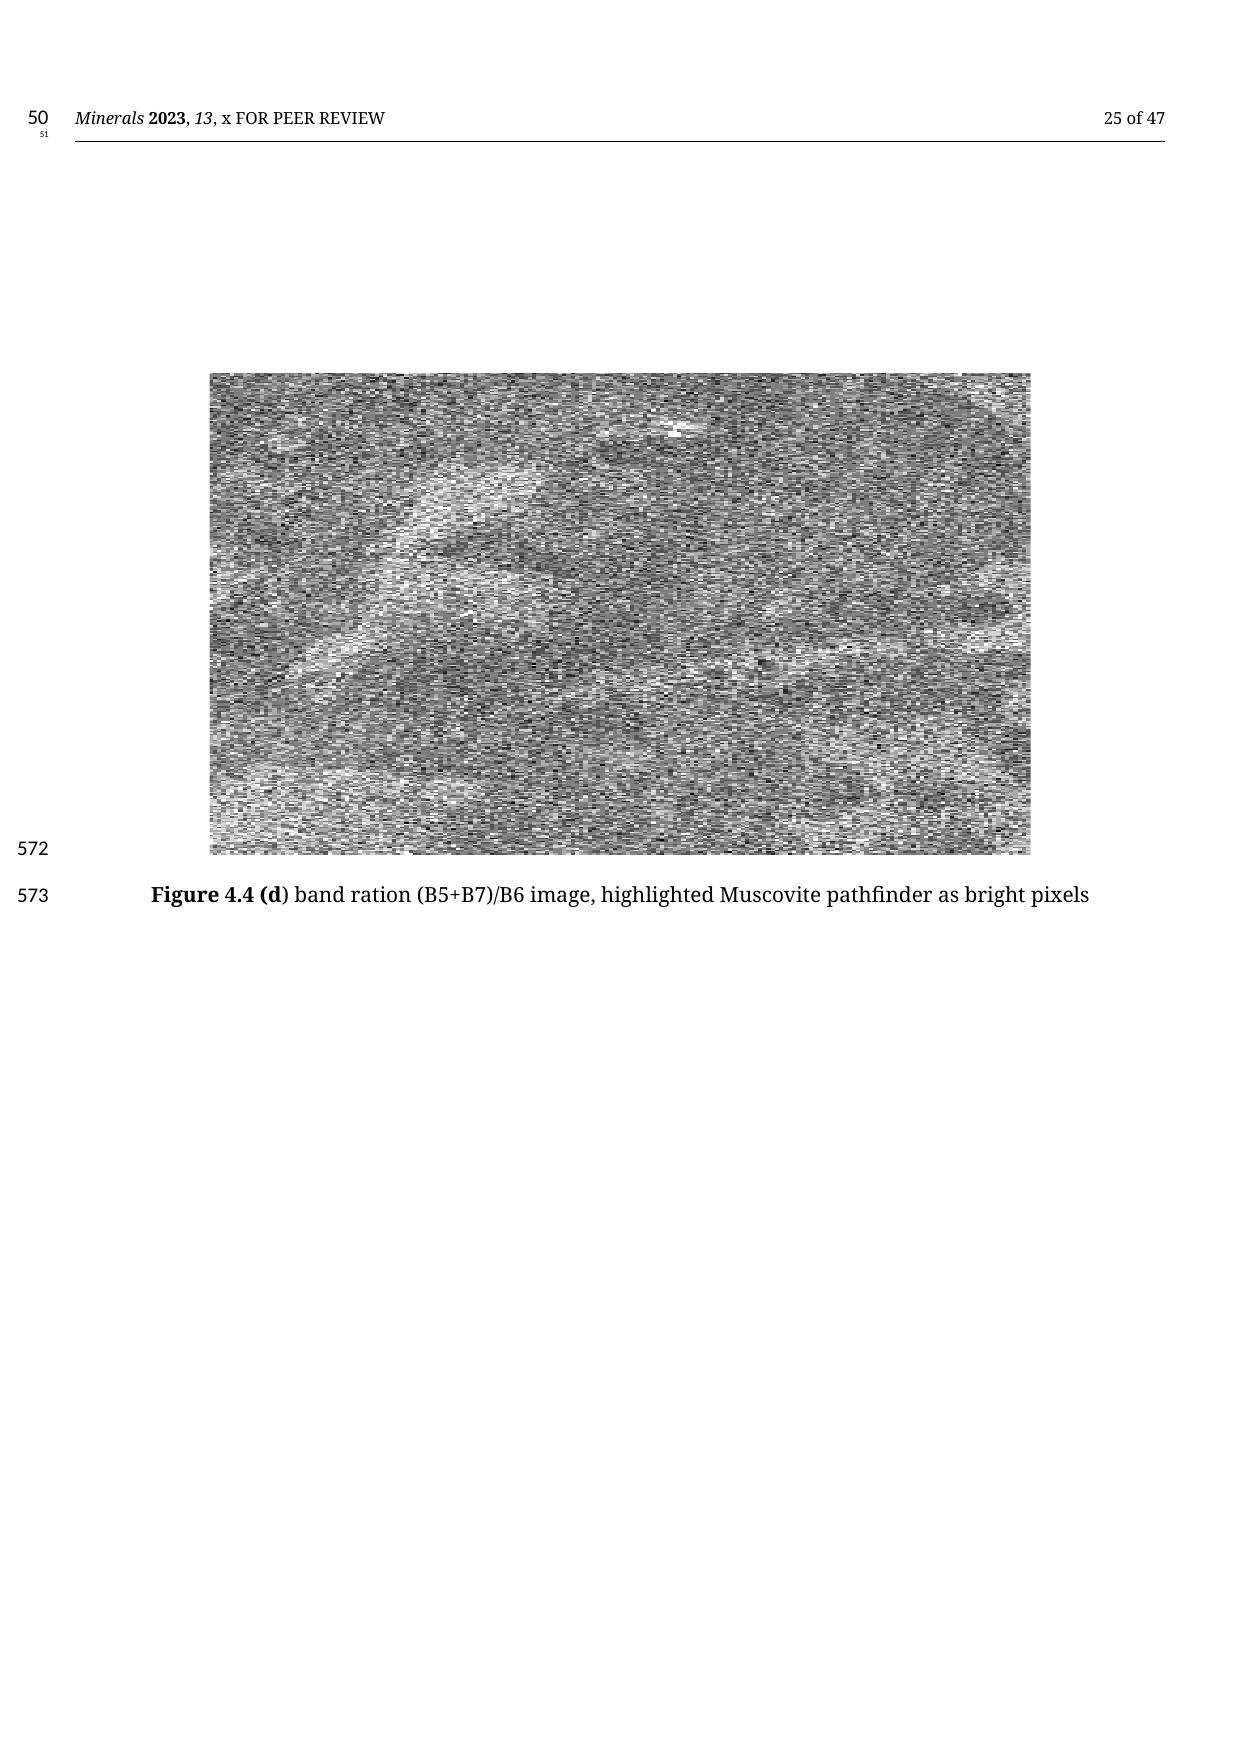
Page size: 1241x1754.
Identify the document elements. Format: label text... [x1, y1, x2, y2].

text Figure 4.4 (d) band ration (B5+B7)/B6 image, highlighted Muscovite pathfinder as bright pixels [75, 880, 1165, 908]
picture [209, 373, 1031, 855]
